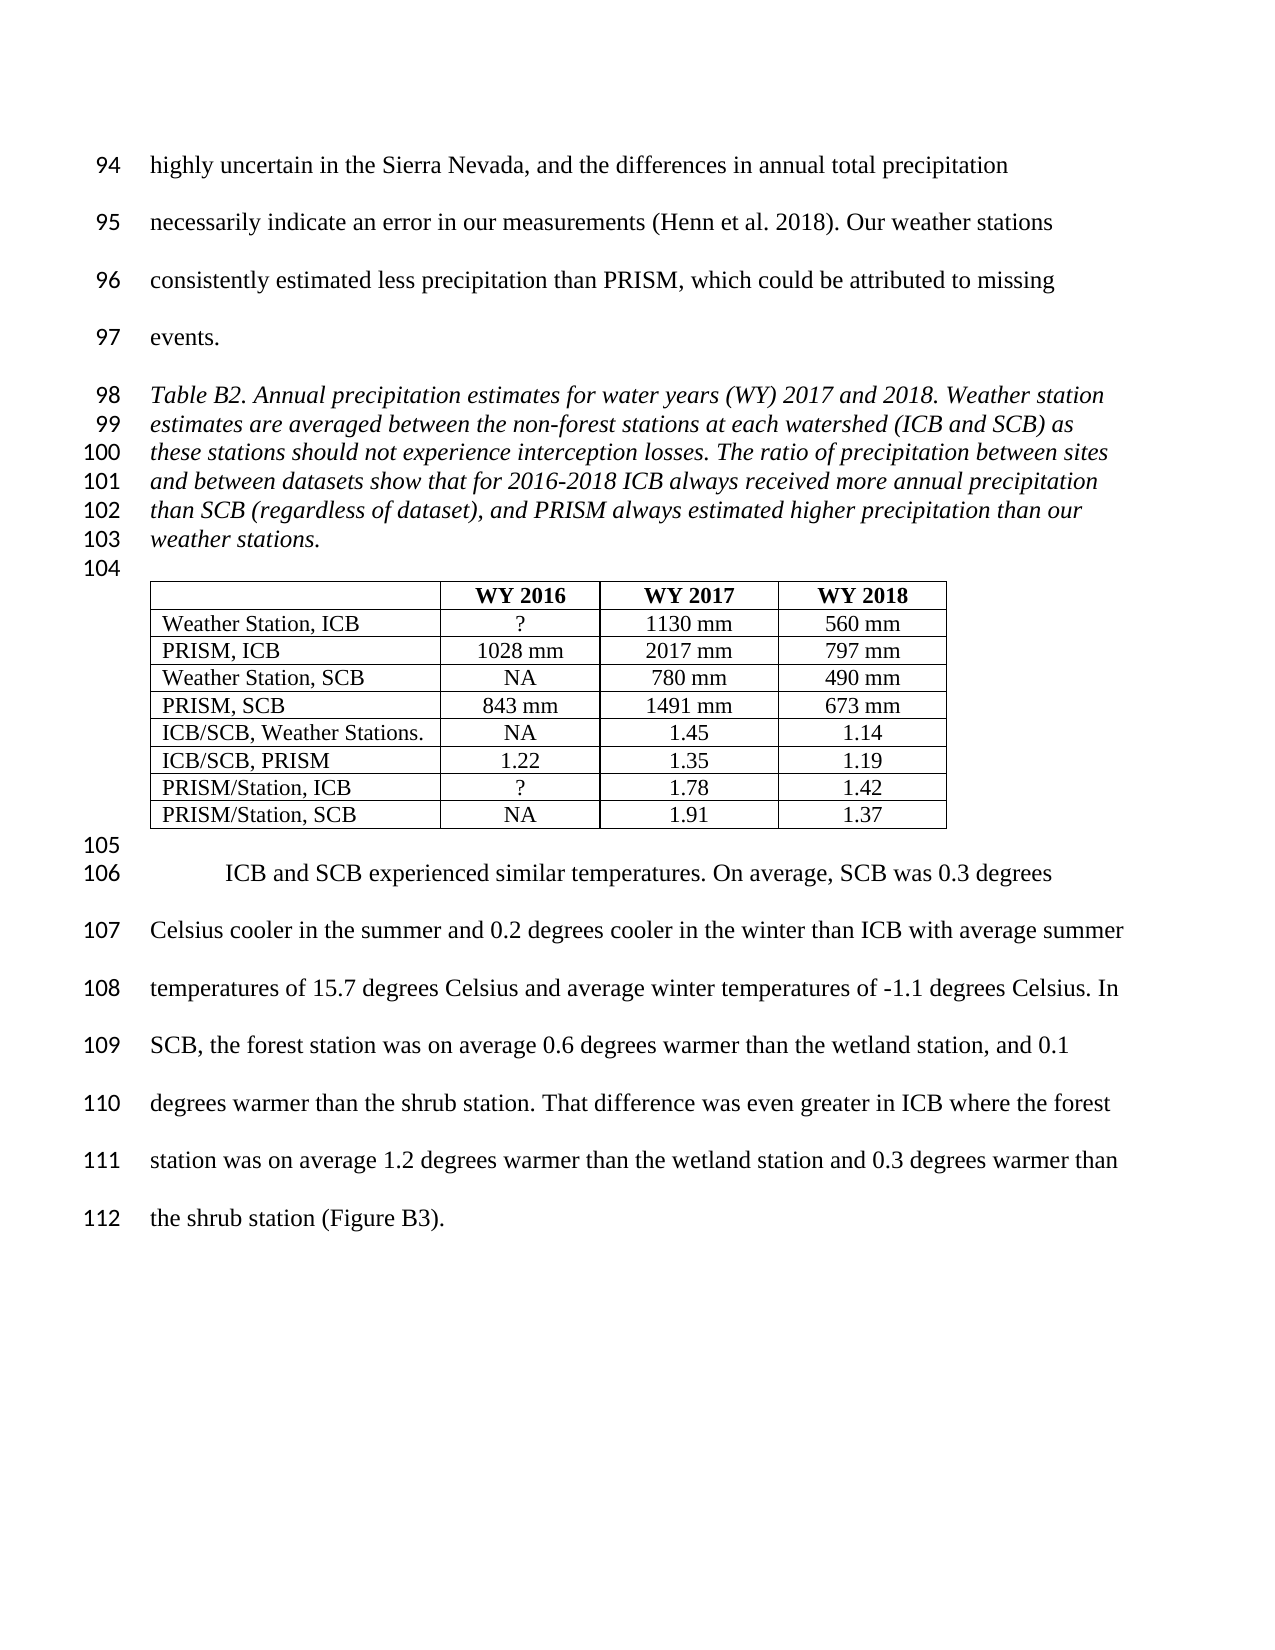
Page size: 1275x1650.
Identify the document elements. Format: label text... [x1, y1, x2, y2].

table_cell 1.37 [779, 801, 946, 828]
table_cell PRISM/Station, ICB [151, 774, 440, 800]
table_cell 1.14 [779, 719, 946, 746]
table_cell PRISM, SCB [151, 692, 440, 718]
table_header [151, 582, 440, 609]
text ICB and SCB experienced similar temperatures. On average, SCB was 0.3 degrees Celsius cooler in the summer and 0.2 degrees cooler in the winter than ICB with average summer temperatures of 15.7 degrees Celsius and average winter temperatures of -1.1 degrees Celsius. In SCB, the forest station was on average 0.6 degrees warmer than the wetland station, and 0.1 degrees warmer than the shrub station. That difference was even greater in ICB where the forest station was on average 1.2 degrees warmer than the wetland station and 0.3 degrees warmer than the shrub station (Figure B3). [150, 858, 1125, 1231]
table_cell 1491 mm [601, 692, 778, 718]
table_cell 797 mm [779, 637, 946, 663]
table_cell 673 mm [779, 692, 946, 718]
table_cell ? [441, 610, 599, 636]
table_cell ? [441, 774, 599, 800]
table_cell 2017 mm [601, 637, 778, 663]
table_cell NA [441, 665, 599, 691]
table_cell 1.91 [601, 801, 778, 828]
table_cell PRISM/Station, SCB [151, 801, 440, 828]
table_cell 1.19 [779, 747, 946, 773]
table_cell NA [441, 719, 599, 746]
table_cell 490 mm [779, 665, 946, 691]
table_cell PRISM, ICB [151, 637, 440, 663]
table_cell Weather Station, SCB [151, 665, 440, 691]
table_cell 1.42 [779, 774, 946, 800]
table_header WY 2016 [441, 582, 599, 609]
text Table B2. Annual precipitation estimates for water years (WY) 2017 and 2018. Weather station estimates are averaged between the non-forest stations at each watershed (ICB and SCB) as these stations should not experience interception losses. The ratio of precipitation between sites and between datasets show that for 2016-2018 ICB always received more annual precipitation than SCB (regardless of dataset), and PRISM always estimated higher precipitation than our weather stations. [150, 380, 1125, 552]
table_cell ICB/SCB, Weather Stations. [151, 719, 440, 746]
table_cell Weather Station, ICB [151, 610, 440, 636]
table_cell 1130 mm [601, 610, 778, 636]
table_cell 1.78 [601, 774, 778, 800]
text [150, 150, 1125, 351]
table_cell 1.22 [441, 747, 599, 773]
table_header WY 2017 [601, 582, 778, 609]
table_cell 1.45 [601, 719, 778, 746]
table_cell 843 mm [441, 692, 599, 718]
table_cell 1028 mm [441, 637, 599, 663]
table_cell 780 mm [601, 665, 778, 691]
table_cell 1.35 [601, 747, 778, 773]
table_header WY 2018 [779, 582, 946, 609]
table_cell NA [441, 801, 599, 828]
table_cell 560 mm [779, 610, 946, 636]
table_cell ICB/SCB, PRISM [151, 747, 440, 773]
